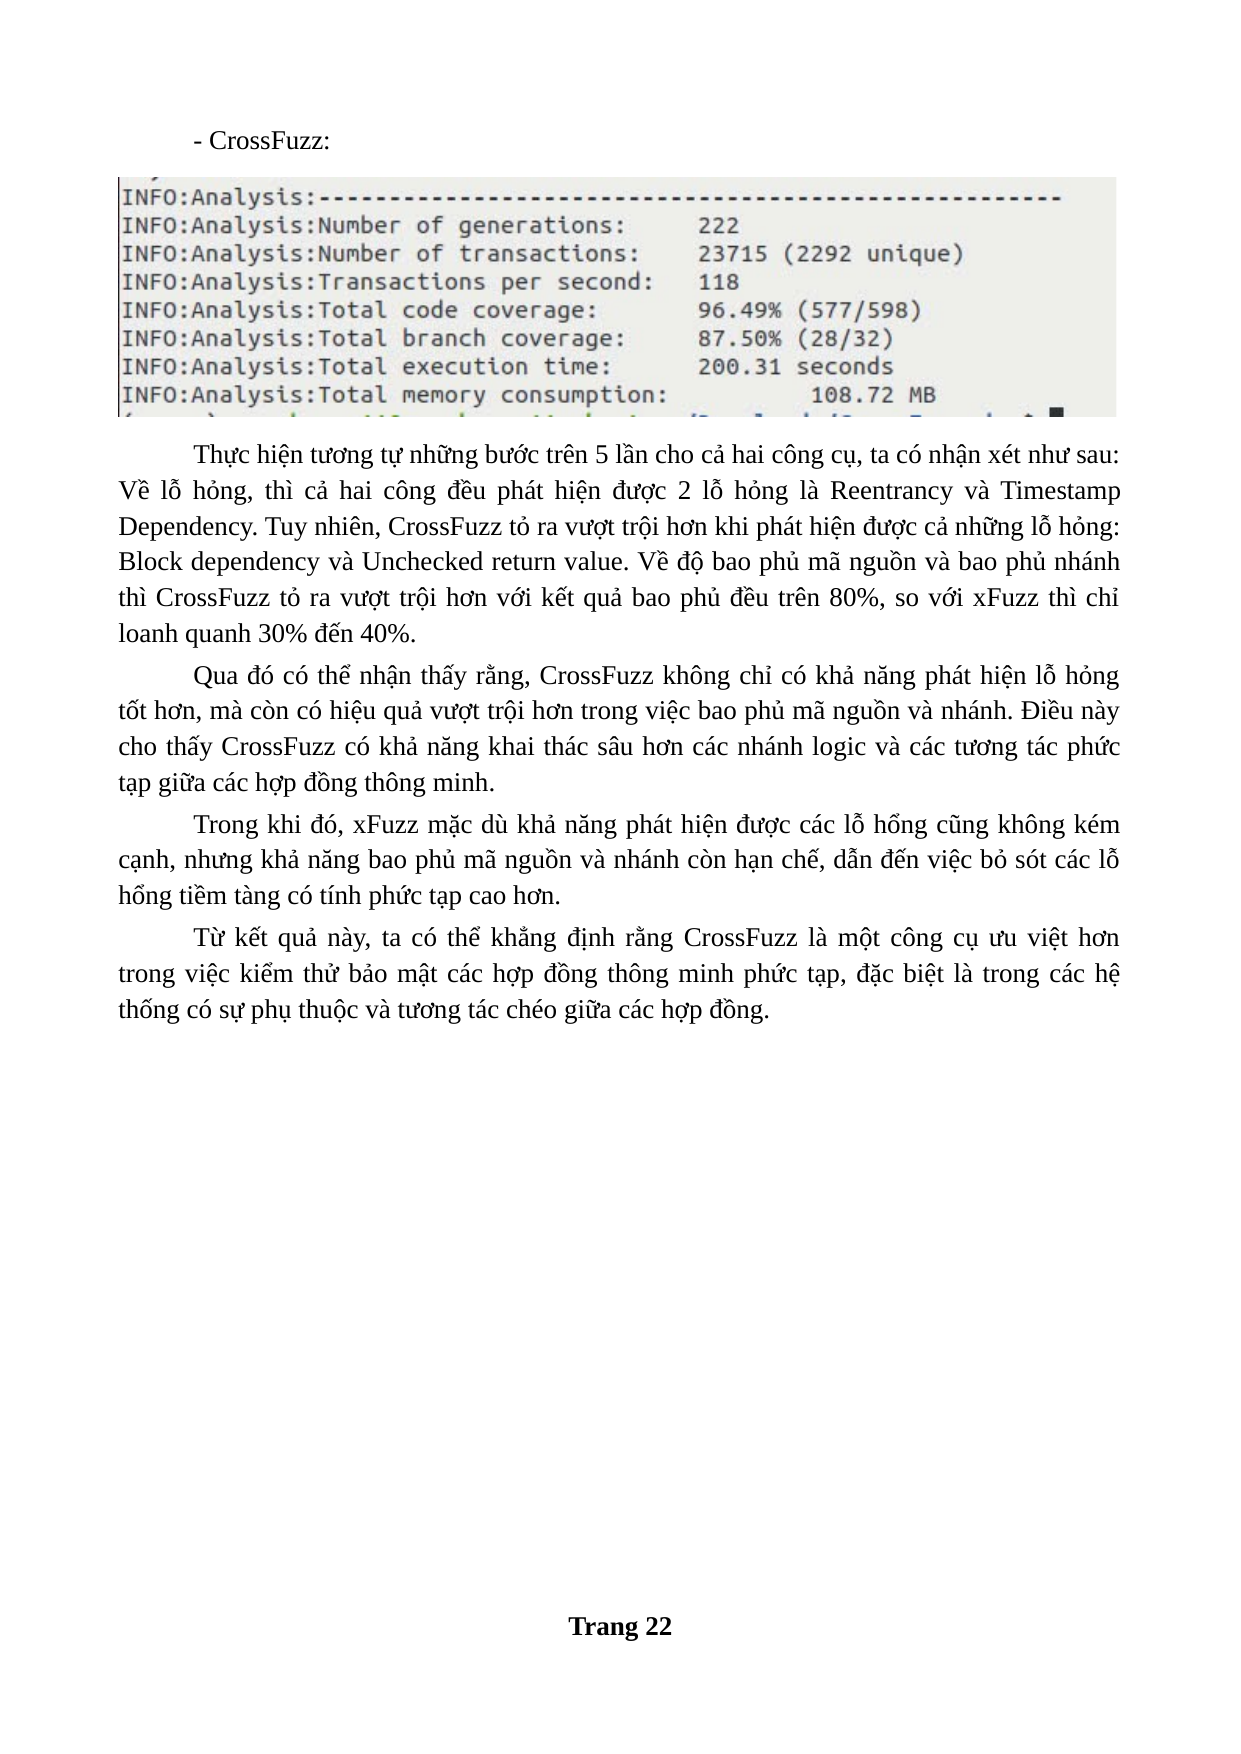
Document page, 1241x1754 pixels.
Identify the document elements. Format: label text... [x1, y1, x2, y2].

text Trong khi đó, xFuzz mặc dù khả năng phát hiện được các lỗ hổng cũng không kém cạnh, nhưng khả năng bao phủ mã nguồn và nhánh còn hạn chế, dẫn đến việc bỏ sót các lỗ hổng tiềm tàng có tính phức tạp cao hơn. [118, 808, 1122, 911]
picture [118, 177, 1117, 417]
text Từ kết quả này, ta có thể khẳng định rằng CrossFuzz là một công cụ ưu việt hơn trong việc kiểm thử bảo mật các hợp đồng thông minh phức tạp, đặc biệt là trong các hệ thống có sự phụ thuộc và tương tác chéo giữa các hợp đồng. [118, 921, 1122, 1024]
text Qua đó có thể nhận thấy rằng, CrossFuzz không chỉ có khả năng phát hiện lỗ hỏng tốt hơn, mà còn có hiệu quả vượt trội hơn trong việc bao phủ mã nguồn và nhánh. Điều này cho thấy CrossFuzz có khả năng khai thác sâu hơn các nhánh logic và các tương tác phức tạp giữa các hợp đồng thông minh. [118, 659, 1122, 797]
text - CrossFuzz: [118, 124, 1122, 156]
text Thực hiện tương tự những bước trên 5 lần cho cả hai công cụ, ta có nhận xét như sau: Về lỗ hỏng, thì cả hai công đều phát hiện được 2 lỗ hỏng là Reentrancy và Timestamp Dependency. Tuy nhiên, CrossFuzz tỏ ra vượt trội hơn khi phát hiện được cả những lỗ hỏng: Block dependency và Unchecked return value. Về độ bao phủ mã nguồn và bao phủ nhánh thì CrossFuzz tỏ ra vượt trội hơn với kết quả bao phủ đều trên 80%, so với xFuzz thì chỉ loanh quanh 30% đến 40%. [118, 438, 1122, 648]
